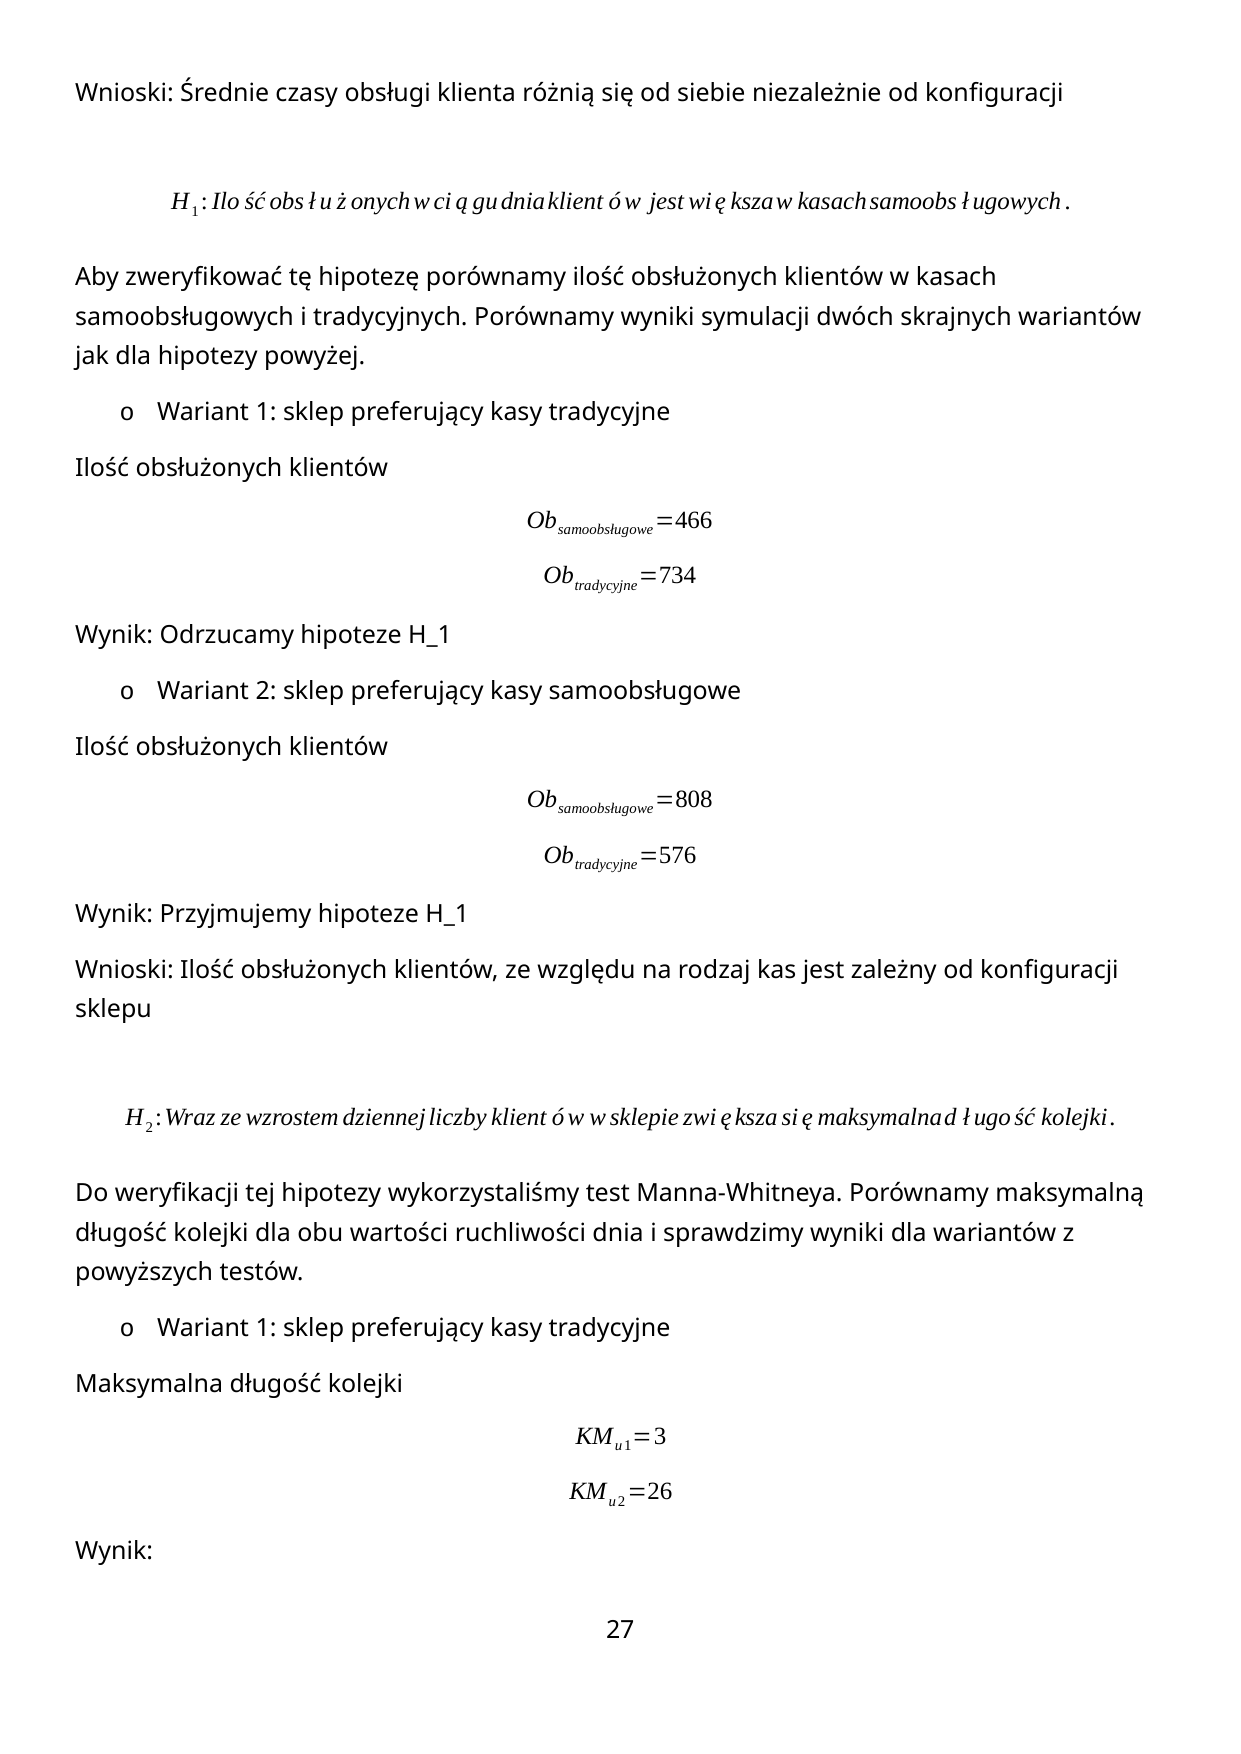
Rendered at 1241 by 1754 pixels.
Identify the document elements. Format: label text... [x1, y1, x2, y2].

list Wariant 1: sklep preferujący kasy tradycyjne [119, 393, 1165, 427]
text Aby zweryfikować tę hipotezę porównamy ilość obsłużonych klientów w kasach samoobsługowych i tradycyjnych. Porównamy wyniki symulacji dwóch skrajnych wariantów jak dla hipotezy powyżej. [75, 259, 1165, 371]
text Ilość obsłużonych klientów [75, 728, 1165, 763]
text Wynik: Przyjmujemy hipoteze H_1 [75, 896, 1165, 930]
text Maksymalna długość kolejki [75, 1365, 1165, 1399]
text Wnioski: Ilość obsłużonych klientów, ze względu na rodzaj kas jest zależny od konfiguracji sklepu [75, 952, 1165, 1025]
text Wynik: [75, 1533, 1165, 1567]
text Ilość obsłużonych klientów [75, 449, 1165, 483]
list Wariant 1: sklep preferujący kasy tradycyjne [119, 1309, 1165, 1343]
text Wnioski: Średnie czasy obsługi klienta różnią się od siebie niezależnie od konfiguracji [75, 75, 1165, 109]
text Wynik: Odrzucamy hipoteze H_1 [75, 617, 1165, 651]
list Wariant 2: sklep preferujący kasy samoobsługowe [119, 672, 1165, 707]
text Do weryfikacji tej hipotezy wykorzystaliśmy test Manna-Whitneya. Porównamy maksymalną długość kolejki dla obu wartości ruchliwości dnia i sprawdzimy wyniki dla wariantów z powyższych testów. [75, 1175, 1165, 1287]
